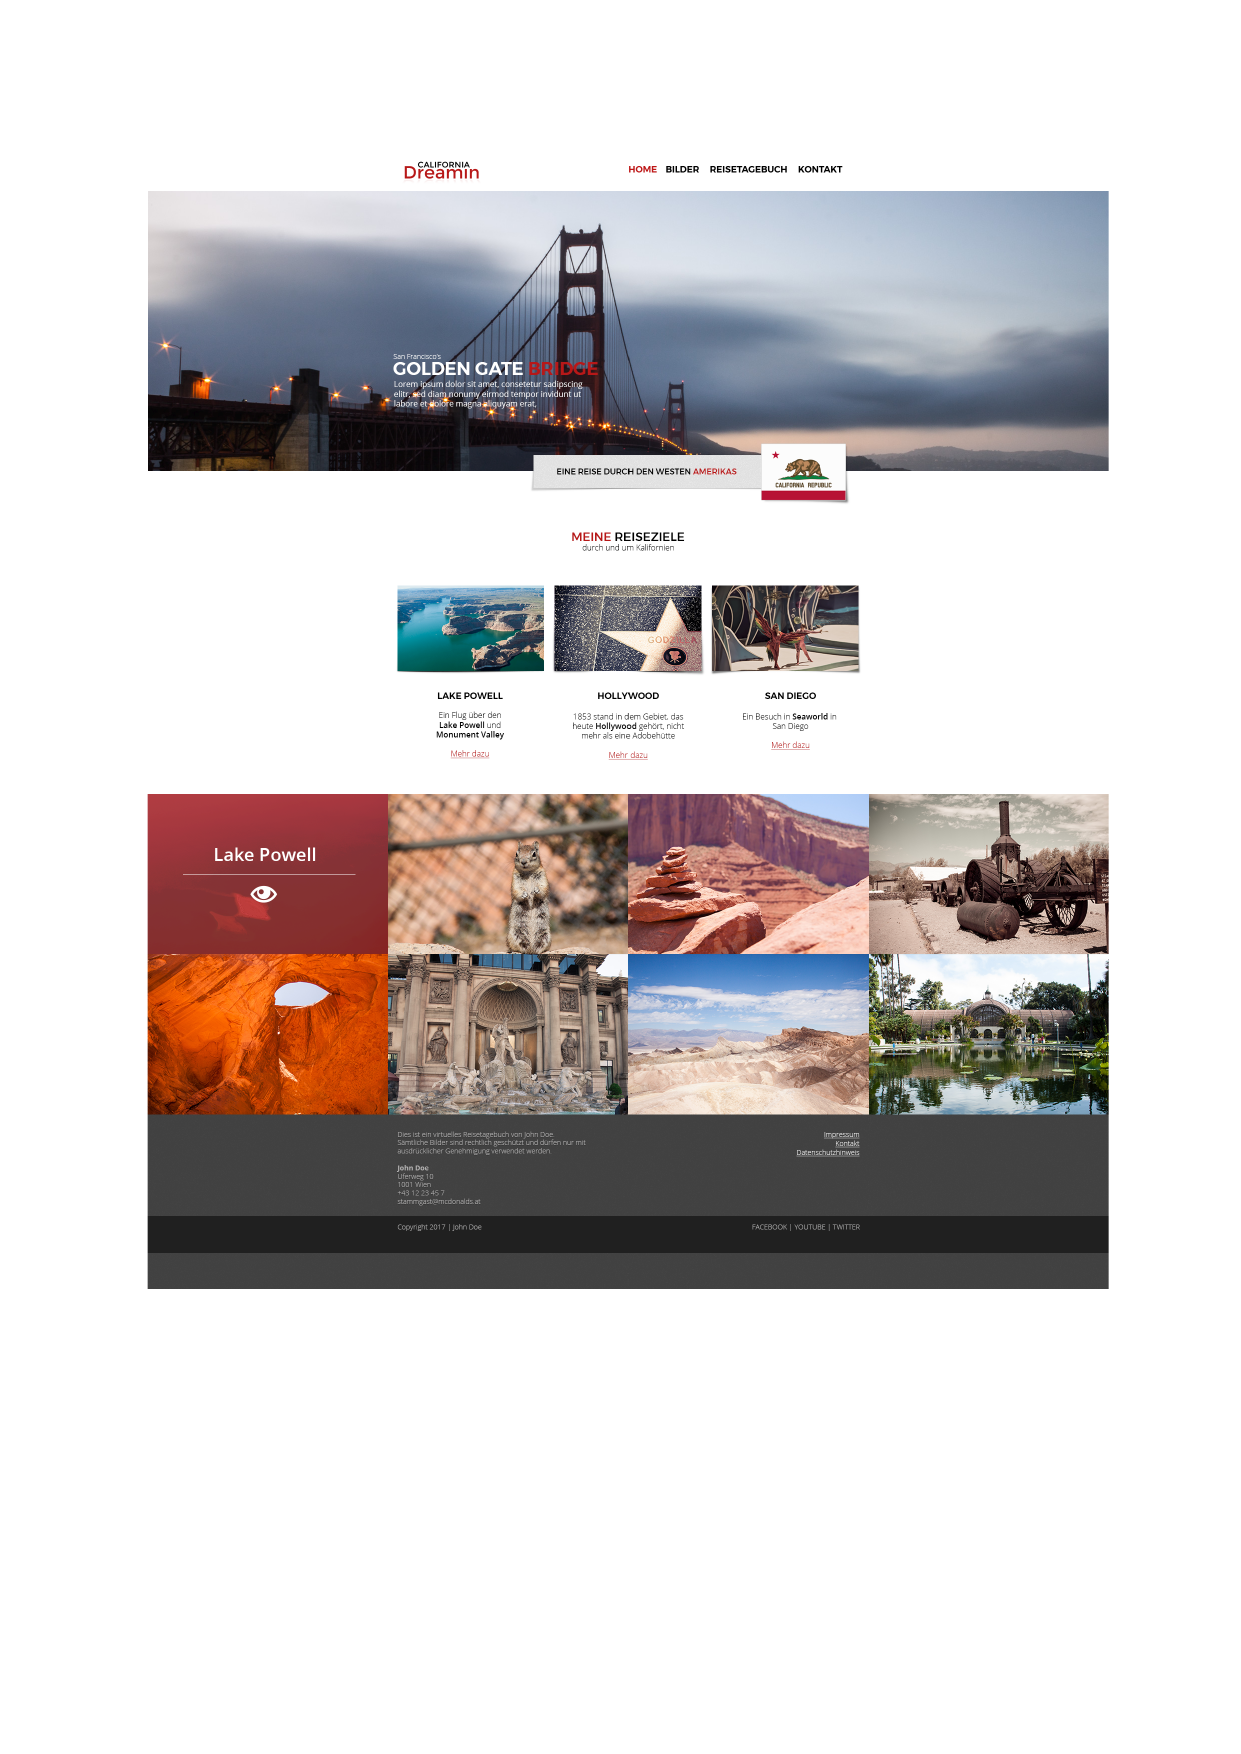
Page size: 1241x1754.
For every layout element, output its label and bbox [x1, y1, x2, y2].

picture [147, 147, 1109, 1290]
